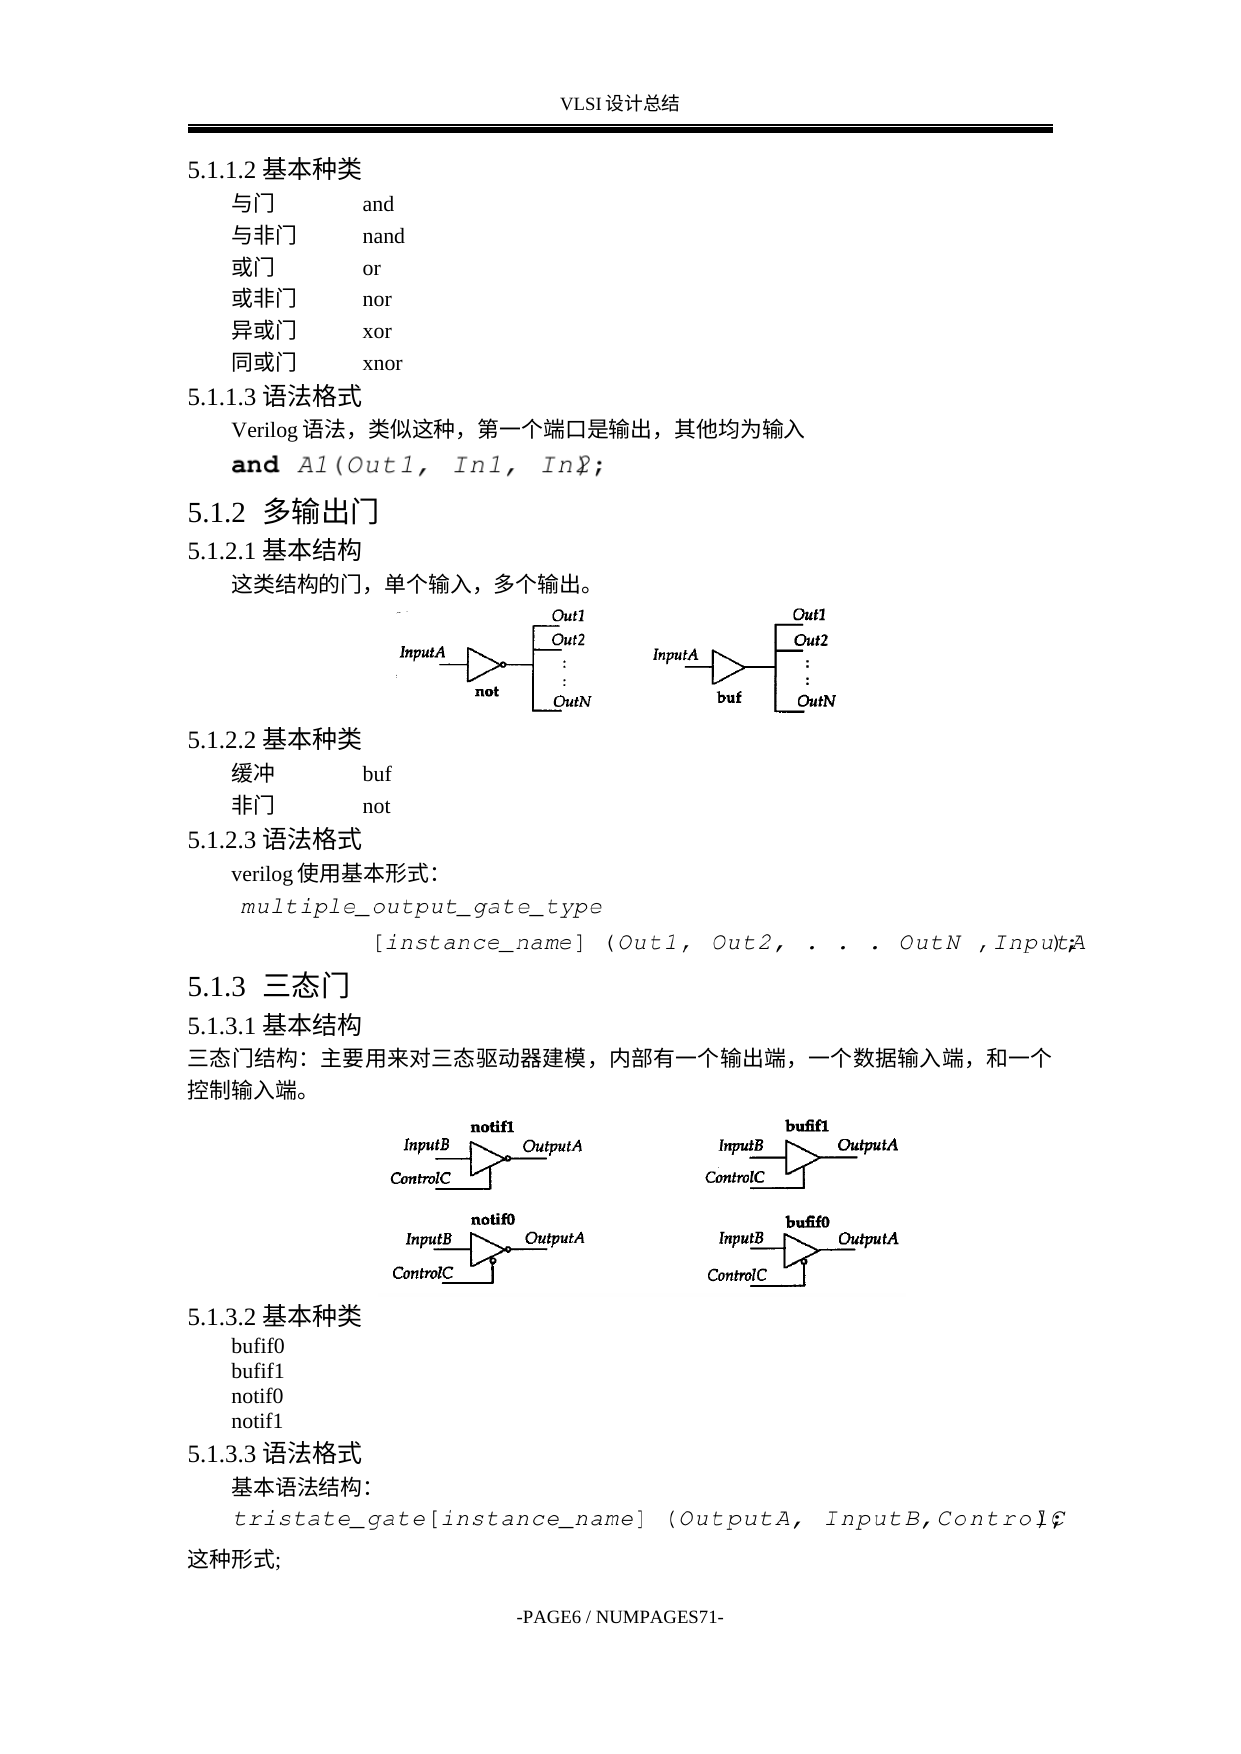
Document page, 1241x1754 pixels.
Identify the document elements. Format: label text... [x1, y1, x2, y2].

text 缓冲 buf [187, 756, 1053, 788]
subtitle 多输出门 [187, 488, 1053, 531]
text 与非门 nand [187, 218, 1053, 249]
text notif0 [187, 1383, 1053, 1408]
text 异或门 xor [187, 313, 1053, 344]
subtitle 三态门 [187, 963, 1053, 1005]
subtitle 基本结构 [187, 1005, 1053, 1041]
subtitle 基本种类 [187, 150, 1053, 186]
subtitle 语法格式 [187, 1433, 1053, 1470]
text bufif1 [187, 1358, 1053, 1383]
text 基本语法结构： [187, 1470, 1053, 1501]
text Verilog语法，类似这种，第一个端口是输出，其他均为输入 [187, 412, 1053, 444]
subtitle 语法格式 [187, 819, 1053, 856]
subtitle 语法格式 [187, 376, 1053, 412]
subtitle 基本种类 [187, 1296, 1053, 1333]
text notif1 [187, 1408, 1053, 1433]
picture [390, 598, 850, 720]
picture [231, 887, 1096, 963]
text 这类结构的门，单个输入，多个输出。 [187, 567, 1053, 599]
picture [231, 444, 619, 489]
text 三态门结构：主要用来对三态驱动器建模，内部有一个输出端，一个数据输入端，和一个控制输入端。 [187, 1041, 1053, 1105]
picture [377, 1104, 907, 1297]
text bufif0 [187, 1333, 1053, 1358]
text 或门 or [187, 249, 1053, 281]
text 与门 and [187, 186, 1053, 218]
subtitle 基本种类 [187, 720, 1053, 756]
picture [231, 1501, 1096, 1542]
text verilog使用基本形式： [187, 856, 1053, 887]
text 非门 not [187, 788, 1053, 819]
subtitle 基本结构 [187, 531, 1053, 567]
text 或非门 nor [187, 281, 1053, 313]
text 同或门 xnor [187, 344, 1053, 376]
